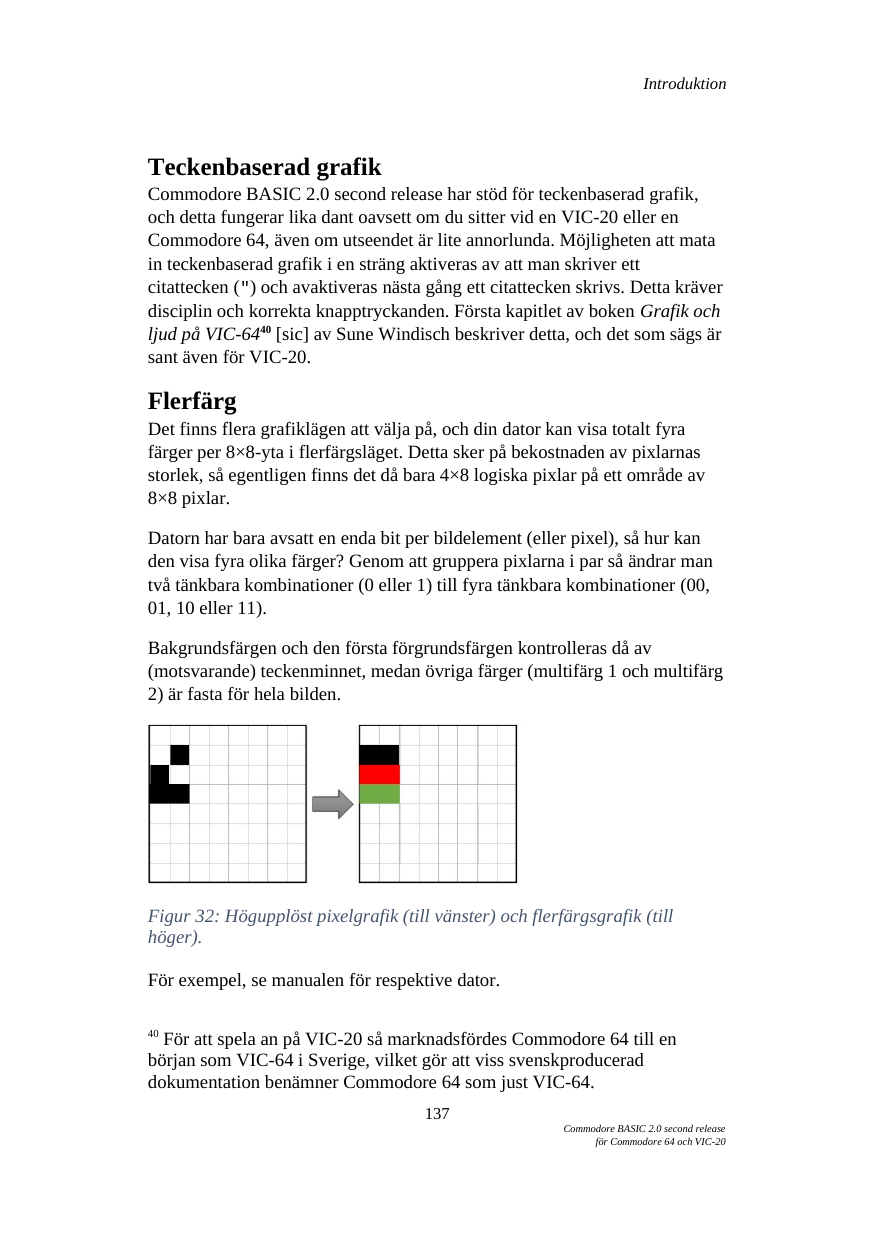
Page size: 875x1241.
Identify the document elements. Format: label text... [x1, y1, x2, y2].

text För exempel, se manualen för respektive dator. [148, 969, 726, 990]
text Figur 32: Högupplöst pixelgrafik (till vänster) och flerfärgsgrafik (till höger). [148, 905, 726, 948]
subtitle Flerfärg [148, 386, 726, 415]
picture [147, 722, 521, 887]
text Commodore BASIC 2.0 second release har stöd för teckenbaserad grafik, och detta fungerar lika dant oavsett om du sitter vid en VIC-20 eller en Commodore 64, även om utseendet är lite annorlunda. Möjligheten att mata in teckenbaserad grafik i en sträng aktiveras av att man skriver ett citattecken (") och avaktiveras nästa gång ett citattecken skrivs. Detta kräver disciplin och korrekta knapptryckanden. Första kapitlet av boken Grafik och ljud på VIC-64 [sic] av Sune Windisch beskriver detta, och det som sägs är sant även för VIC-20. [148, 183, 726, 368]
text Det finns flera grafiklägen att välja på, och din dator kan visa totalt fyra färger per 8×8-yta i flerfärgsläget. Detta sker på bekostnaden av pixlarnas storlek, så egentligen finns det då bara 4×8 logiska pixlar på ett område av 8×8 pixlar. [148, 417, 726, 509]
text Datorn har bara avsatt en enda bit per bildelement (eller pixel), så hur kan den visa fyra olika färger? Genom att gruppera pixlarna i par så ändrar man två tänkbara kombinationer (0 eller 1) till fyra tänkbara kombinationer (00, 01, 10 eller 11). [148, 527, 726, 618]
text Bakgrundsfärgen och den första förgrundsfärgen kontrolleras då av (motsvarande) teckenminnet, medan övriga färger (multifärg 1 och multifärg 2) är fasta för hela bilden. [148, 637, 726, 704]
subtitle Teckenbaserad grafik [148, 152, 726, 181]
